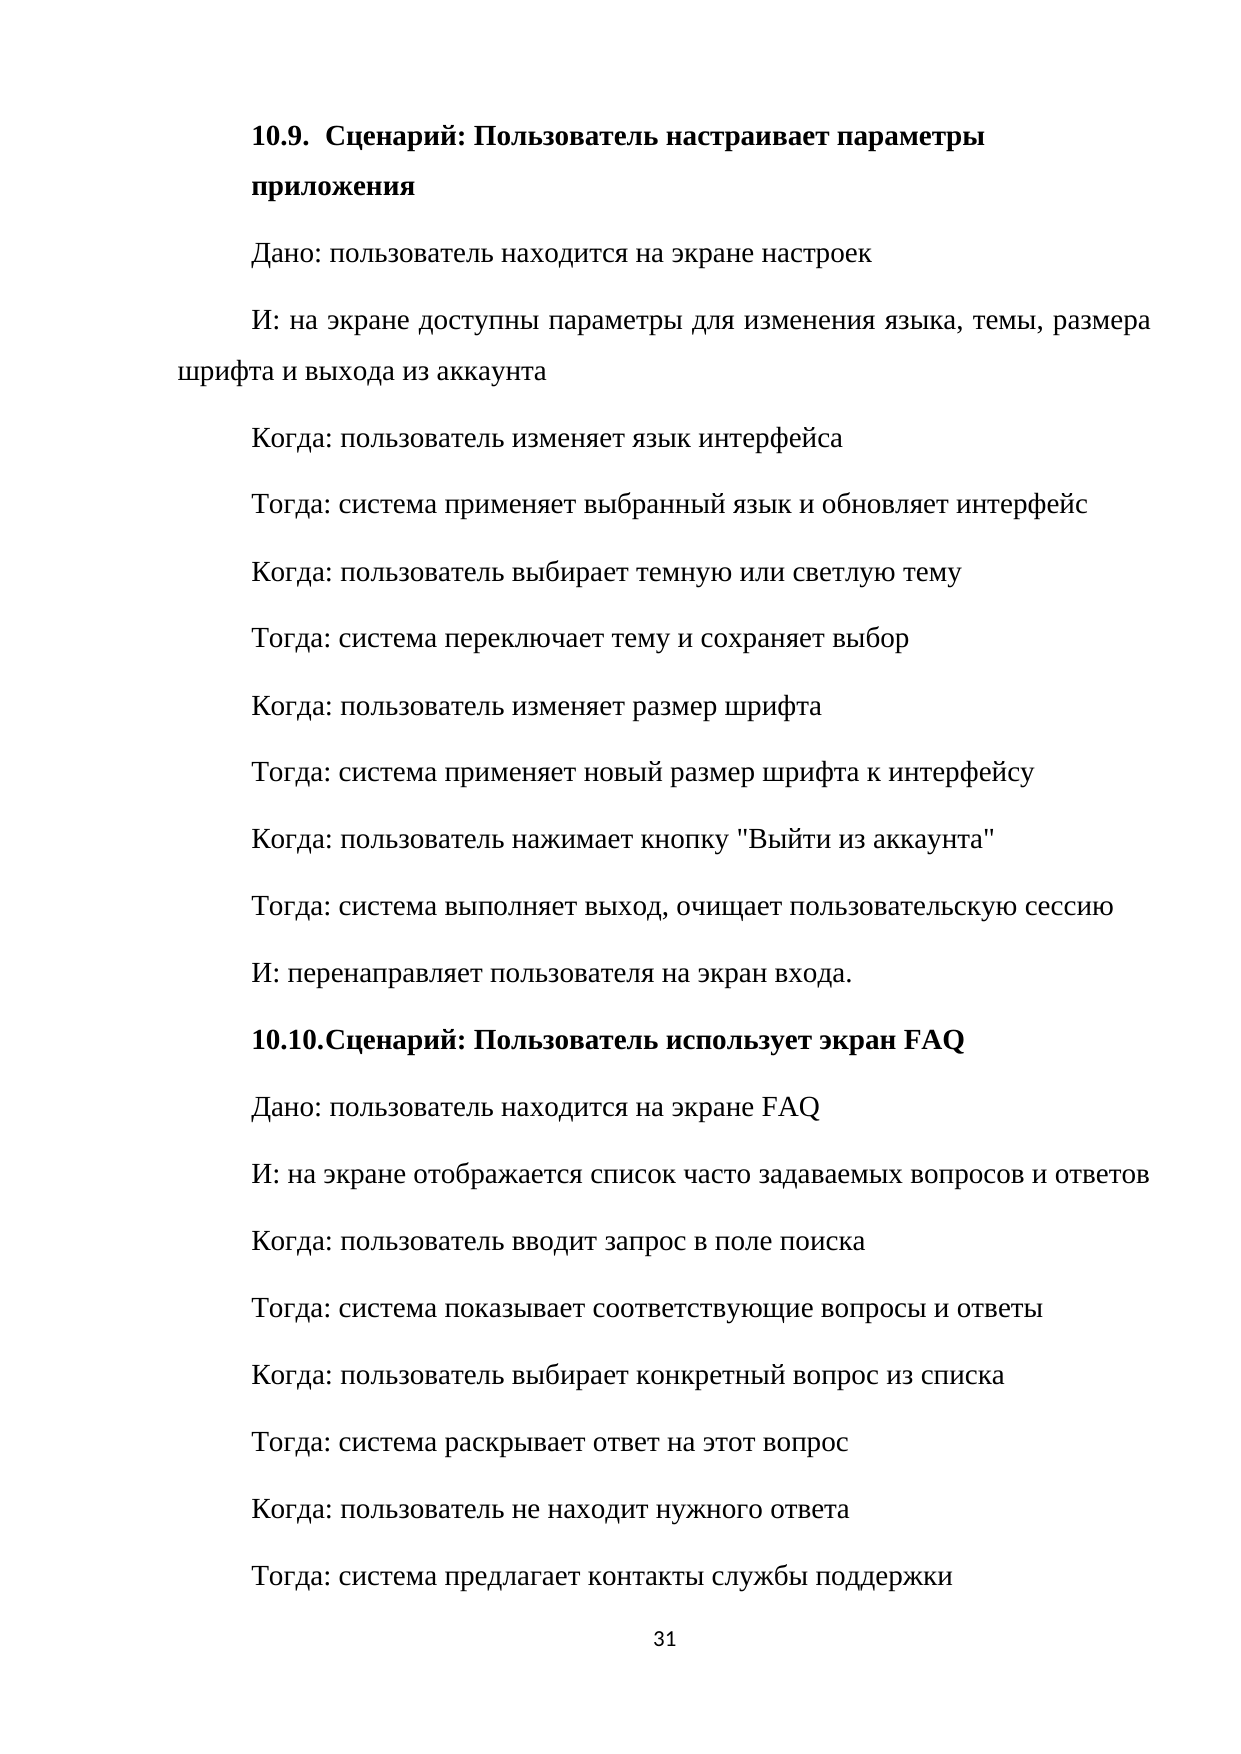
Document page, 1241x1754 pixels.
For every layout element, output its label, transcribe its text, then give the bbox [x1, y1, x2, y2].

text Когда: пользователь выбирает конкретный вопрос из списка [177, 1357, 1152, 1391]
text Когда: пользователь нажимает кнопку "Выйти из аккаунта" [177, 822, 1152, 855]
text Тогда: система предлагает контакты службы поддержки [177, 1558, 1152, 1592]
text И: перенаправляет пользователя на экран входа. [177, 956, 1152, 989]
text И: на экране отображается список часто задаваемых вопросов и ответов [177, 1156, 1152, 1190]
text Тогда: система переключает тему и сохраняет выбор [177, 621, 1152, 654]
text Дано: пользователь находится на экране FAQ [177, 1089, 1152, 1123]
text Тогда: система показывает соответствующие вопросы и ответы [177, 1290, 1152, 1324]
text Дано: пользователь находится на экране настроек [177, 235, 1152, 269]
text Когда: пользователь выбирает темную или светлую тему [177, 554, 1152, 587]
text Тогда: система выполняет выход, очищает пользовательскую сессию [177, 888, 1152, 922]
text Тогда: система применяет новый размер шрифта к интерфейсу [177, 754, 1152, 788]
text И: на экране доступны параметры для изменения языка, темы, размера шрифта и выхода из аккаунта [177, 302, 1152, 386]
text Сценарий: Пользователь настраивает параметры приложения [251, 118, 1152, 202]
text Тогда: система раскрывает ответ на этот вопрос [177, 1424, 1152, 1458]
text Сценарий: Пользователь использует экран FAQ [251, 1022, 1152, 1056]
text Когда: пользователь вводит запрос в поле поиска [177, 1223, 1152, 1257]
text Тогда: система применяет выбранный язык и обновляет интерфейс [177, 487, 1152, 520]
text Когда: пользователь изменяет размер шрифта [177, 688, 1152, 721]
text Когда: пользователь не находит нужного ответа [177, 1491, 1152, 1525]
text Когда: пользователь изменяет язык интерфейса [177, 420, 1152, 453]
